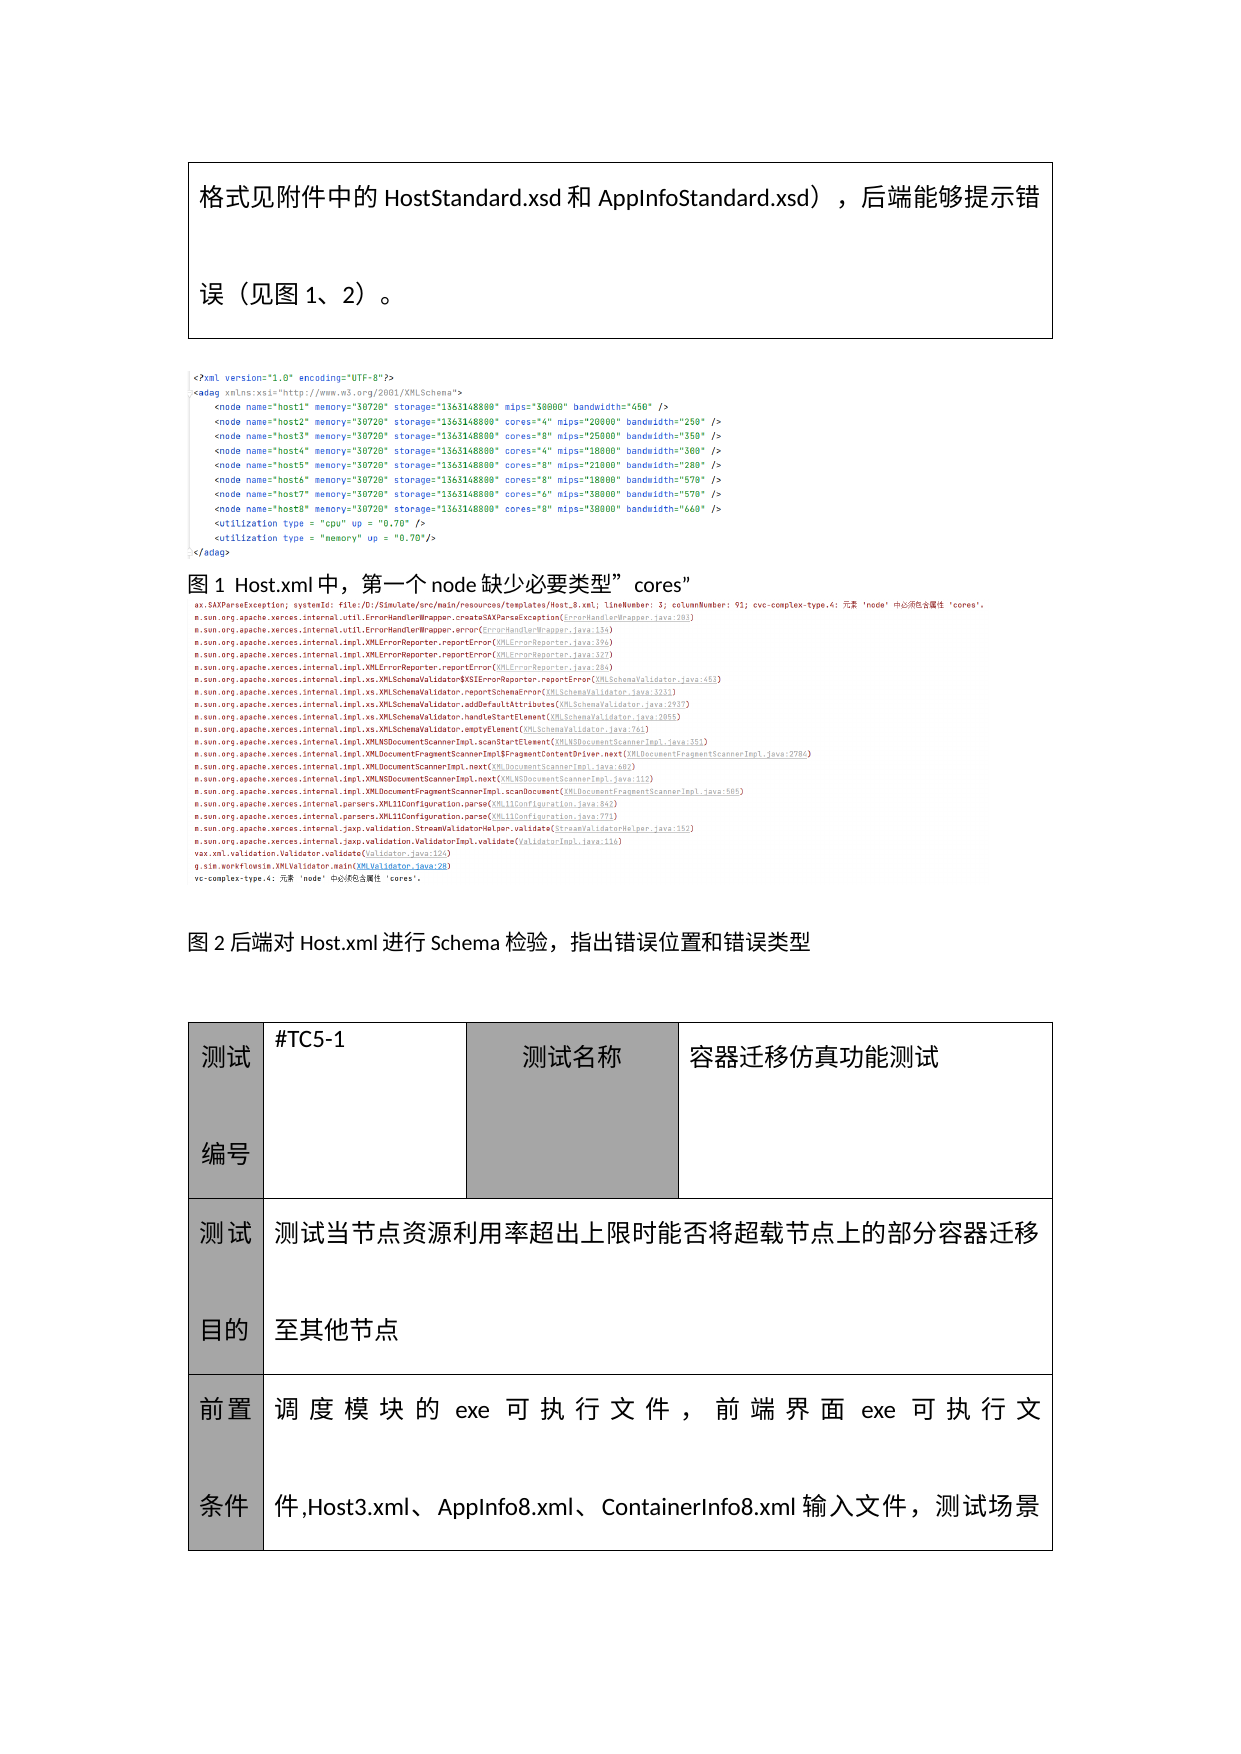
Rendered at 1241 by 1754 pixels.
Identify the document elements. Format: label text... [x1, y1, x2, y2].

text 图2 后端对Host.xml进行Schema检验，指出错误位置和错误类型 [187, 924, 1053, 957]
table_header #TC5-1 [264, 1023, 466, 1198]
table_cell 测试目的 [189, 1199, 263, 1374]
table_header 测试编号 [189, 1023, 263, 1198]
picture [187, 599, 989, 885]
picture [187, 371, 742, 559]
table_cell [189, 163, 1052, 338]
text 图1 Host.xml中，第一个node缺少必要类型”cores” [187, 567, 1053, 599]
table_header 容器迁移仿真功能测试 [679, 1023, 1052, 1198]
table_header 测试名称 [467, 1023, 678, 1198]
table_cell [264, 1375, 1052, 1550]
table_cell 前置条件 [189, 1375, 263, 1550]
table_cell 测试当节点资源利用率超出上限时能否将超载节点上的部分容器迁移至其他节点 [264, 1199, 1052, 1374]
